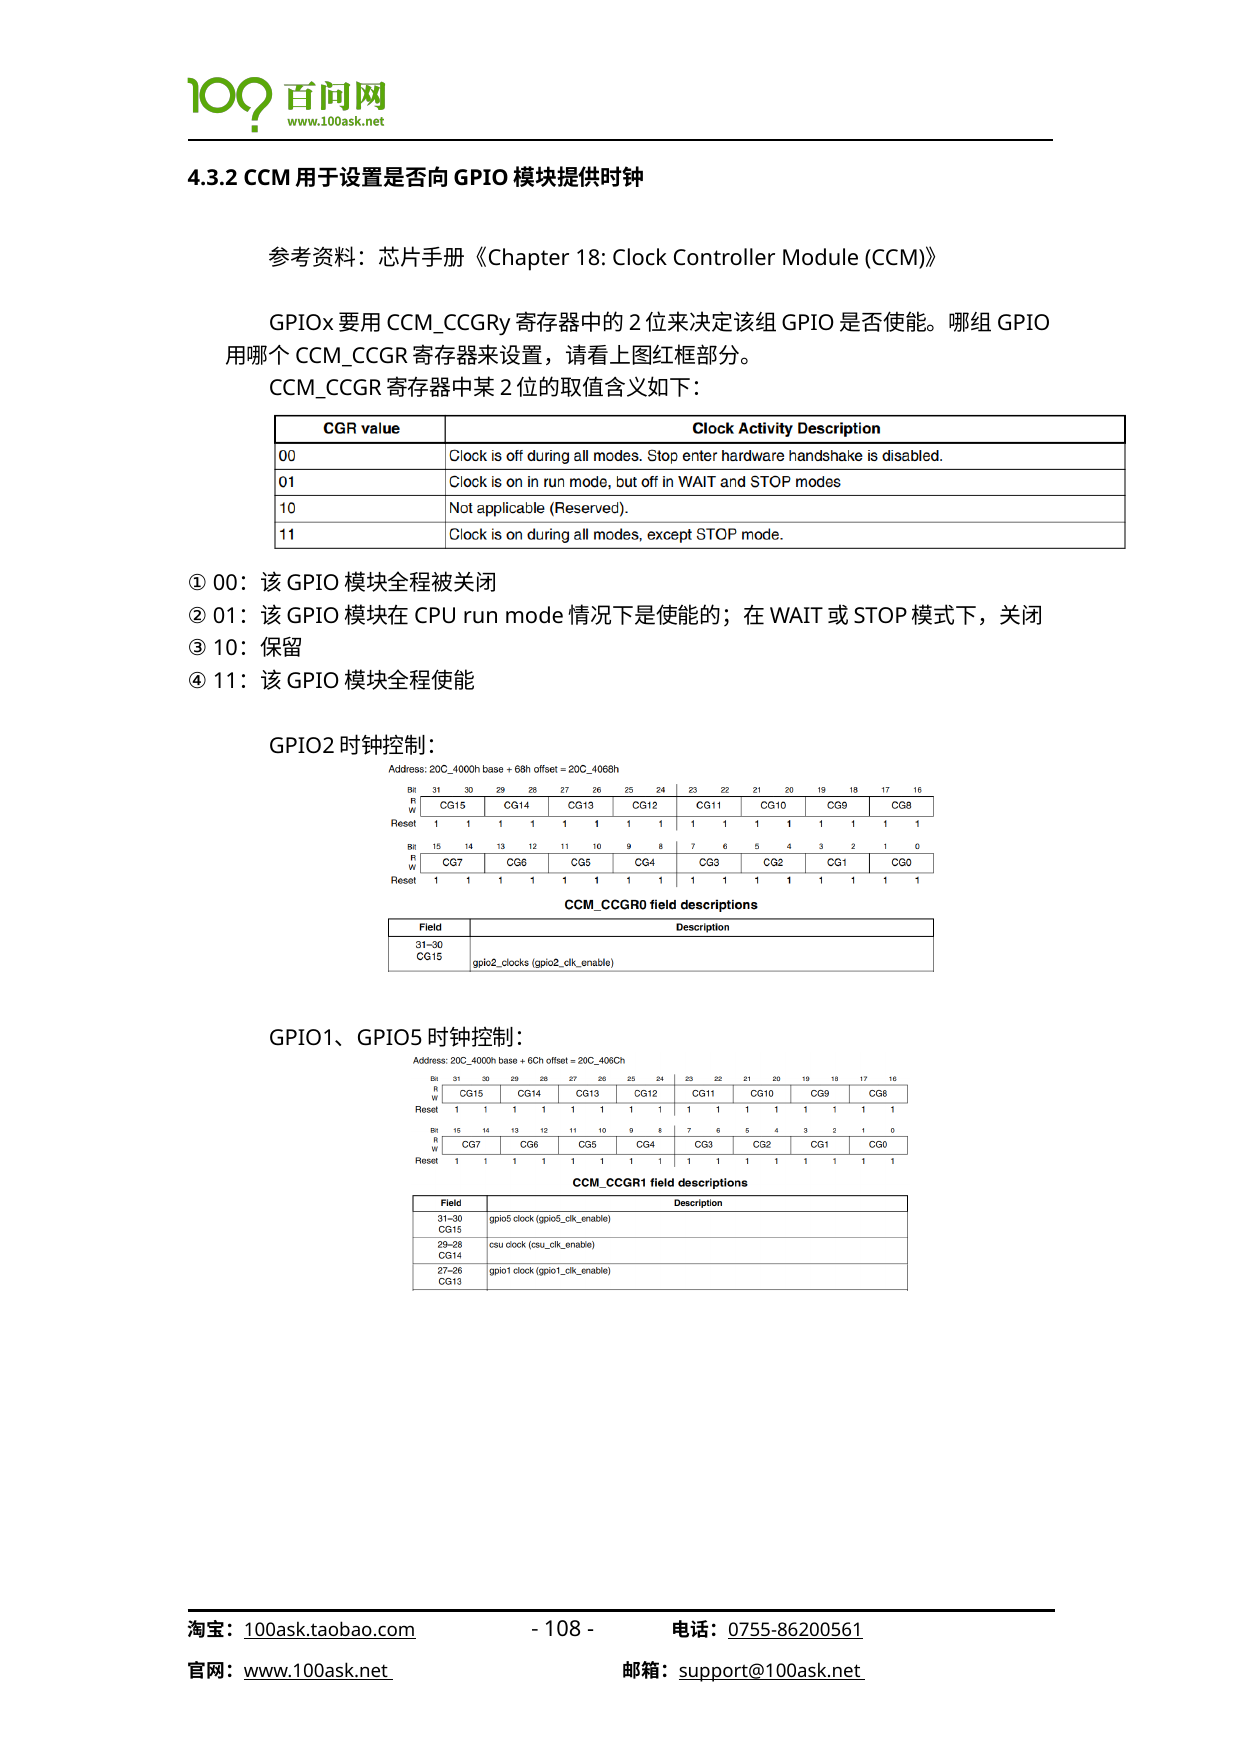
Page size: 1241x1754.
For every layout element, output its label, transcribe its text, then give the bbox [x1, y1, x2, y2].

list 参考资料：芯片手册《Chapter 18​: Clock Controller Module (CCM)》 [225, 240, 1053, 272]
picture [385, 760, 936, 972]
picture [410, 1052, 911, 1291]
list GPIO2时钟控制： [225, 727, 1053, 760]
list GPIOx要用CCM_CCGRy寄存器中的2位来决定该组GPIO是否使能。哪组GPIO用哪个CCM_CCGR寄存器来设置，请看上图红框部分。 [225, 305, 1053, 370]
text ① 00：该GPIO模块全程被关闭 [187, 565, 1053, 597]
text ④ 11：该GPIO模块全程使能 [187, 662, 1053, 695]
text ③ 10：保留 [187, 630, 1053, 662]
text ② 01：该GPIO模块在CPU run mode情况下是使能的；在WAIT或STOP模式下，关闭 [187, 597, 1053, 630]
subtitle 4.3.2 CCM用于设置是否向GPIO模块提供时钟 [187, 159, 1053, 192]
picture [268, 411, 1134, 556]
picture [187, 77, 386, 138]
list GPIO1、GPIO5时钟控制： [225, 1020, 1053, 1052]
list CCM_CCGR寄存器中某2位的取值含义如下： [225, 370, 1053, 402]
